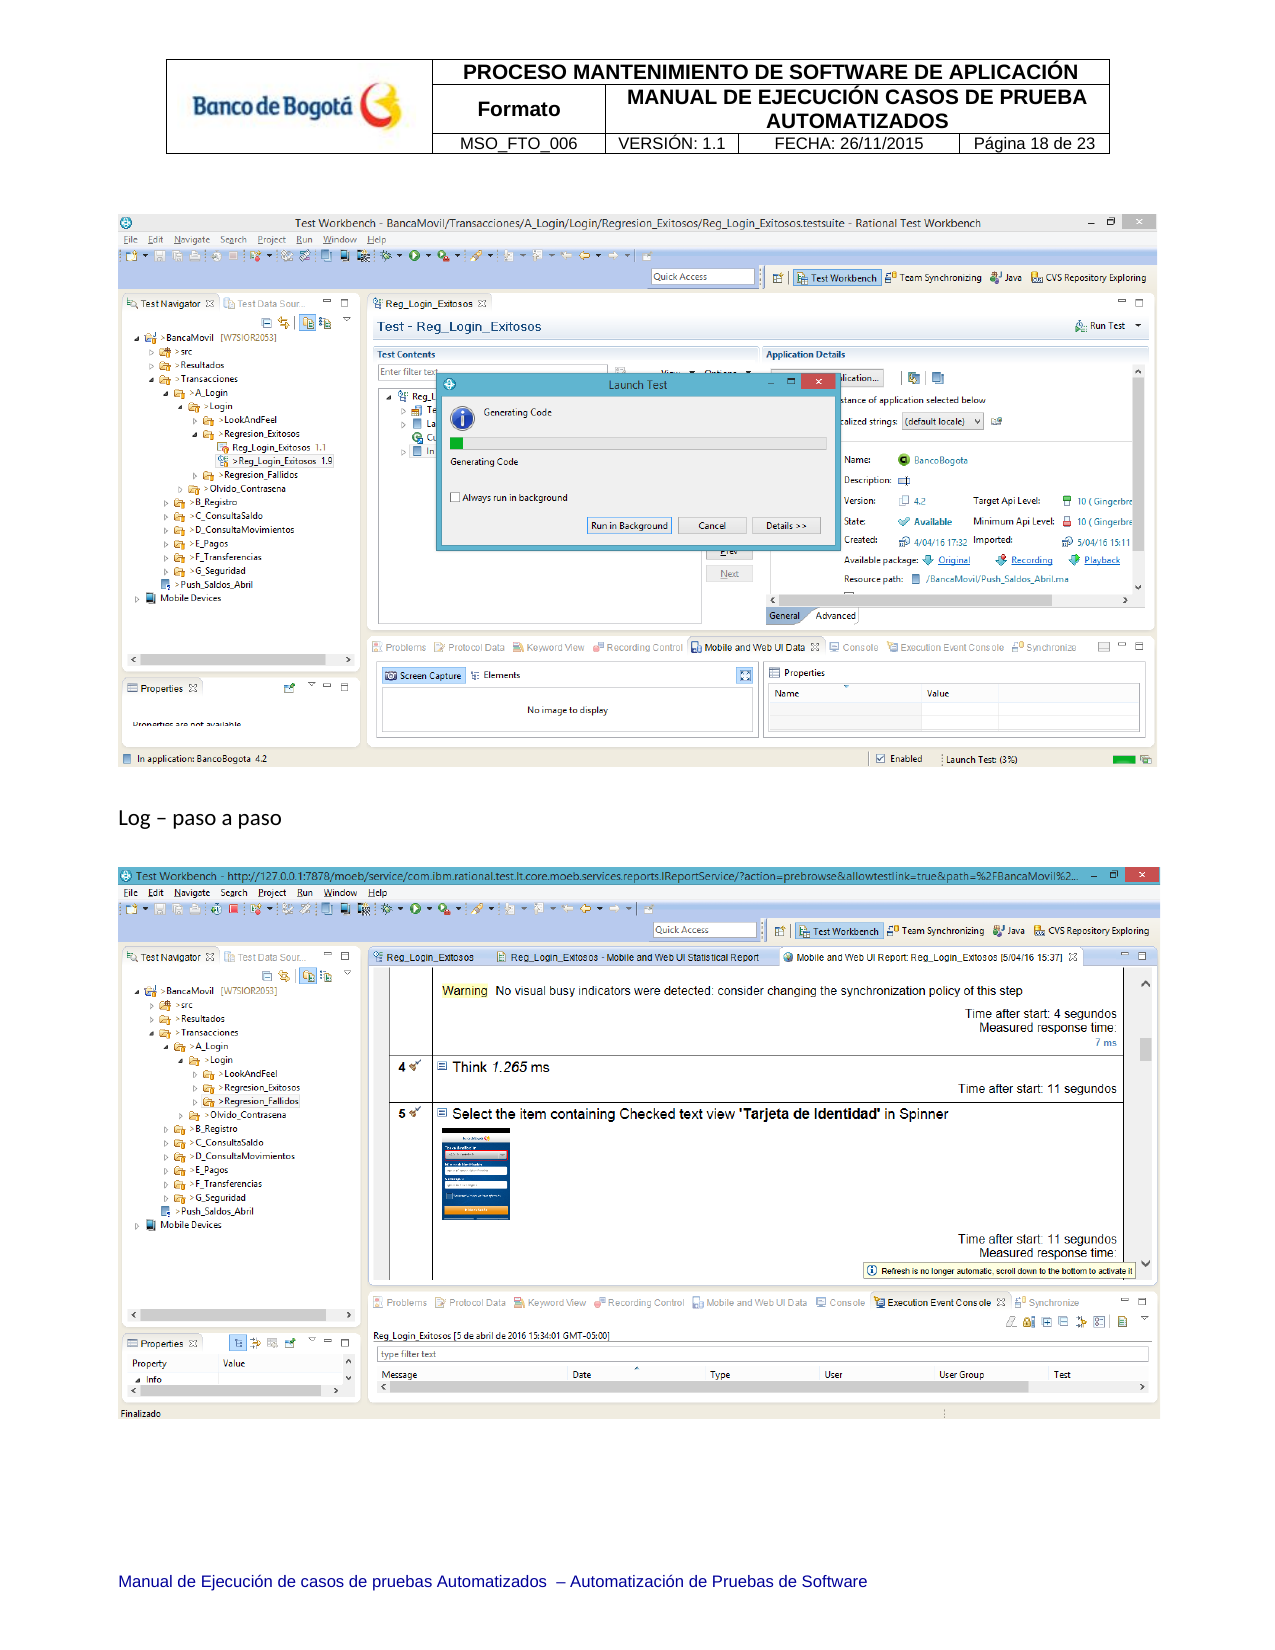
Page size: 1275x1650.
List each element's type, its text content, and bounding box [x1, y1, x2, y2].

text Log – paso a paso [118, 803, 1157, 831]
picture [118, 214, 1158, 767]
picture [118, 867, 1161, 1419]
picture [177, 63, 417, 150]
